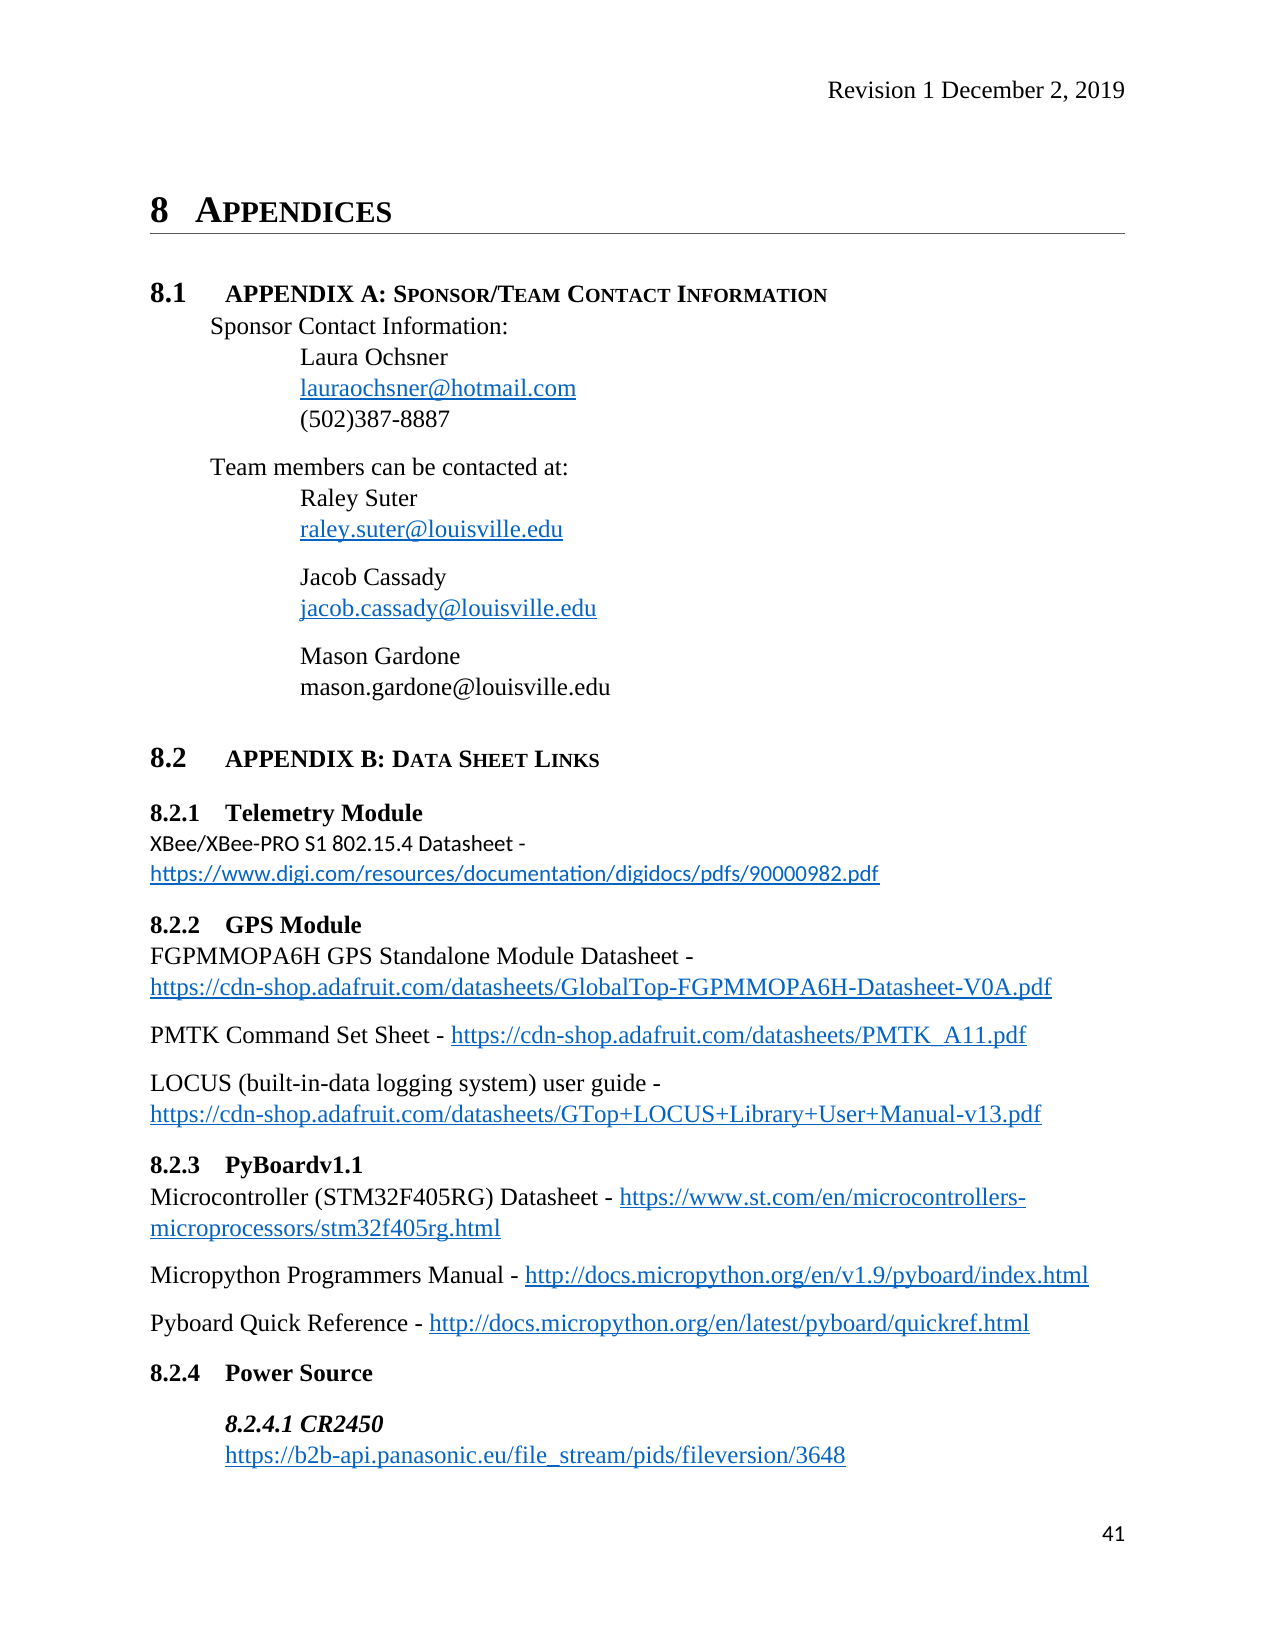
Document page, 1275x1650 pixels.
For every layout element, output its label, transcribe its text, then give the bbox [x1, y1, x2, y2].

text PMTK Command Set Sheet - https://cdn-shop.adafruit.com/datasheets/PMTK_A11.pdf [150, 1020, 1125, 1049]
text lauraochsner@hotmail.com [210, 373, 1125, 402]
text XBee/XBee-PRO S1 802.15.4 Datasheet - https://www.digi.com/resources/documentation/digidocs/pdfs/90000982.pdf [150, 829, 1125, 887]
text Jacob Cassady [210, 562, 1125, 591]
text LOCUS (built-in-data logging system) user guide - https://cdn-shop.adafruit.com/datasheets/GTop+LOCUS+Library+User+Manual-v13.pdf [150, 1068, 1125, 1127]
text Raley Suter [210, 483, 1125, 512]
text raley.suter@louisville.edu [210, 514, 1125, 543]
subtitle Appendices [150, 187, 1125, 233]
text Mason Gardone [210, 641, 1125, 669]
text jacob.cassady@louisville.edu [210, 593, 1125, 622]
subtitle PyBoardv1.1 [150, 1151, 1125, 1179]
text mason.gardone@louisville.edu [210, 672, 1125, 701]
text (502)387-8887 [210, 404, 1125, 433]
text Laura Ochsner [210, 342, 1125, 371]
text FGPMMOPA6H GPS Standalone Module Datasheet - https://cdn-shop.adafruit.com/datasheets/GlobalTop-FGPMMOPA6H-Datasheet-V0A.pdf [150, 941, 1125, 1001]
text Microcontroller (STM32F405RG) Datasheet - https://www.st.com/en/microcontrollers-microprocessors/stm32f405rg.html [150, 1182, 1125, 1241]
subtitle CR2450 [225, 1409, 1125, 1438]
text Team members can be contacted at: [210, 452, 1125, 481]
text Pyboard Quick Reference - http://docs.micropython.org/en/latest/pyboard/quickref.html [150, 1308, 1125, 1337]
subtitle GPS Module [150, 910, 1125, 939]
subtitle Telemetry Module [150, 798, 1125, 827]
subtitle APPENDIX A: Sponsor/Team Contact Information [150, 275, 1125, 308]
text https://b2b-api.panasonic.eu/file_stream/pids/fileversion/3648 [225, 1441, 1125, 1469]
subtitle Power Source [150, 1358, 1125, 1386]
subtitle APPENDIX B: Data Sheet Links [150, 740, 1125, 774]
text Micropython Programmers Manual - http://docs.micropython.org/en/v1.9/pyboard/index.html [150, 1260, 1125, 1289]
text Sponsor Contact Information: [210, 311, 1125, 340]
